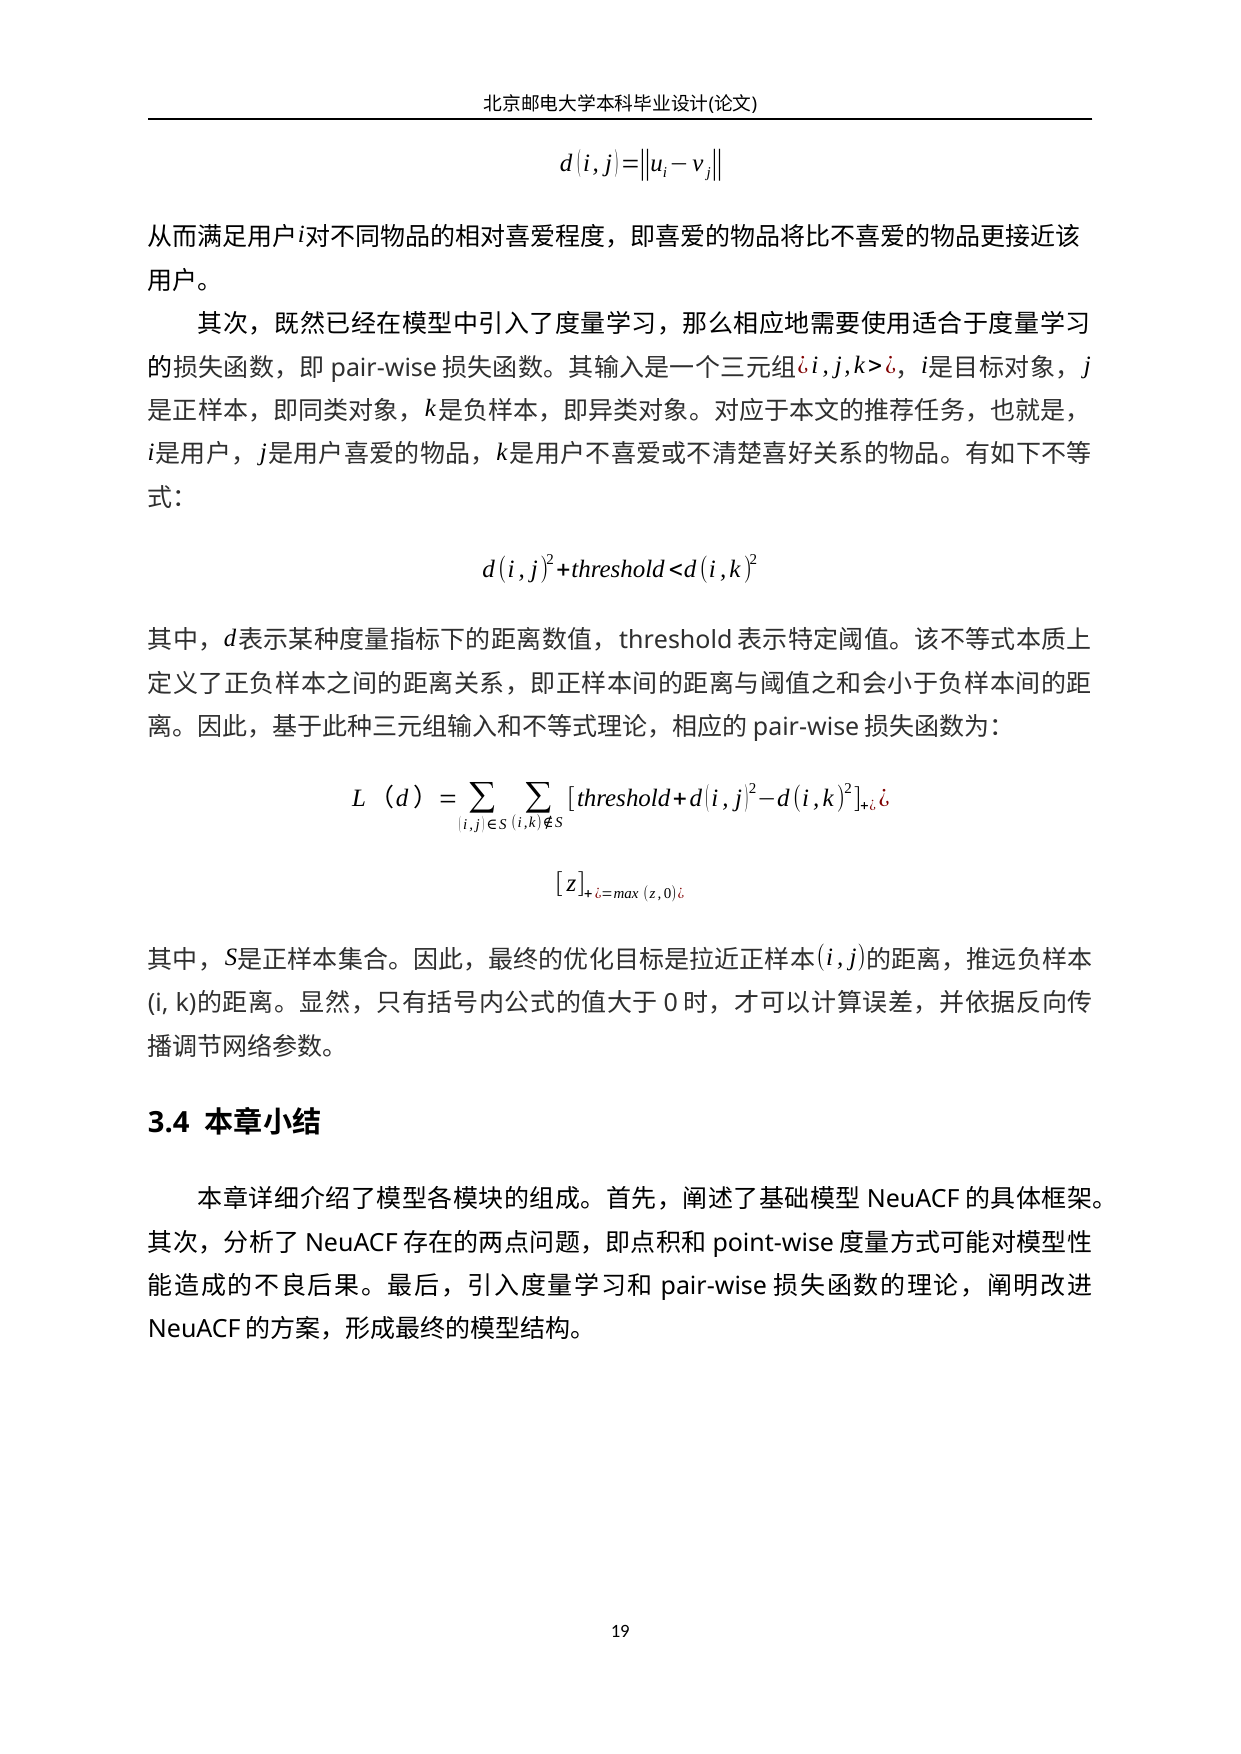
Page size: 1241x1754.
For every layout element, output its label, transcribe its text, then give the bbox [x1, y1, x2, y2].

subtitle 3.4 本章小结 [148, 1099, 1092, 1141]
text 其中，是正样本集合。因此，最终的优化目标是拉近正样本的距离，推远负样本(i, k)的距离。显然，只有括号内公式的值大于0时，才可以计算误差，并依据反向传播调节网络参数。 [148, 939, 1092, 1062]
text 其中，表示某种度量指标下的距离数值，threshold表示特定阈值。该不等式本质上定义了正负样本之间的距离关系，即正样本间的距离与阈值之和会小于负样本间的距离。因此，基于此种三元组输入和不等式理论，相应的pair-wise损失函数为： [148, 620, 1092, 743]
text 本章详细介绍了模型各模块的组成。首先，阐述了基础模型NeuACF的具体框架。其次，分析了NeuACF存在的两点问题，即点积和point-wise度量方式可能对模型性能造成的不良后果。最后，引入度量学习和pair-wise损失函数的理论，阐明改进NeuACF的方案，形成最终的模型结构。 [148, 1179, 1092, 1345]
text 从而满足用户对不同物品的相对喜爱程度，即喜爱的物品将比不喜爱的物品更接近该用户。 [148, 217, 1082, 296]
text 其次，既然已经在模型中引入了度量学习，那么相应地需要使用适合于度量学习的损失函数，即pair-wise损失函数。其输入是一个三元组，是目标对象，是正样本，即同类对象，是负样本，即异类对象。对应于本文的推荐任务，也就是，是用户，是用户喜爱的物品，是用户不喜爱或不清楚喜好关系的物品。有如下不等式： [148, 304, 1092, 514]
